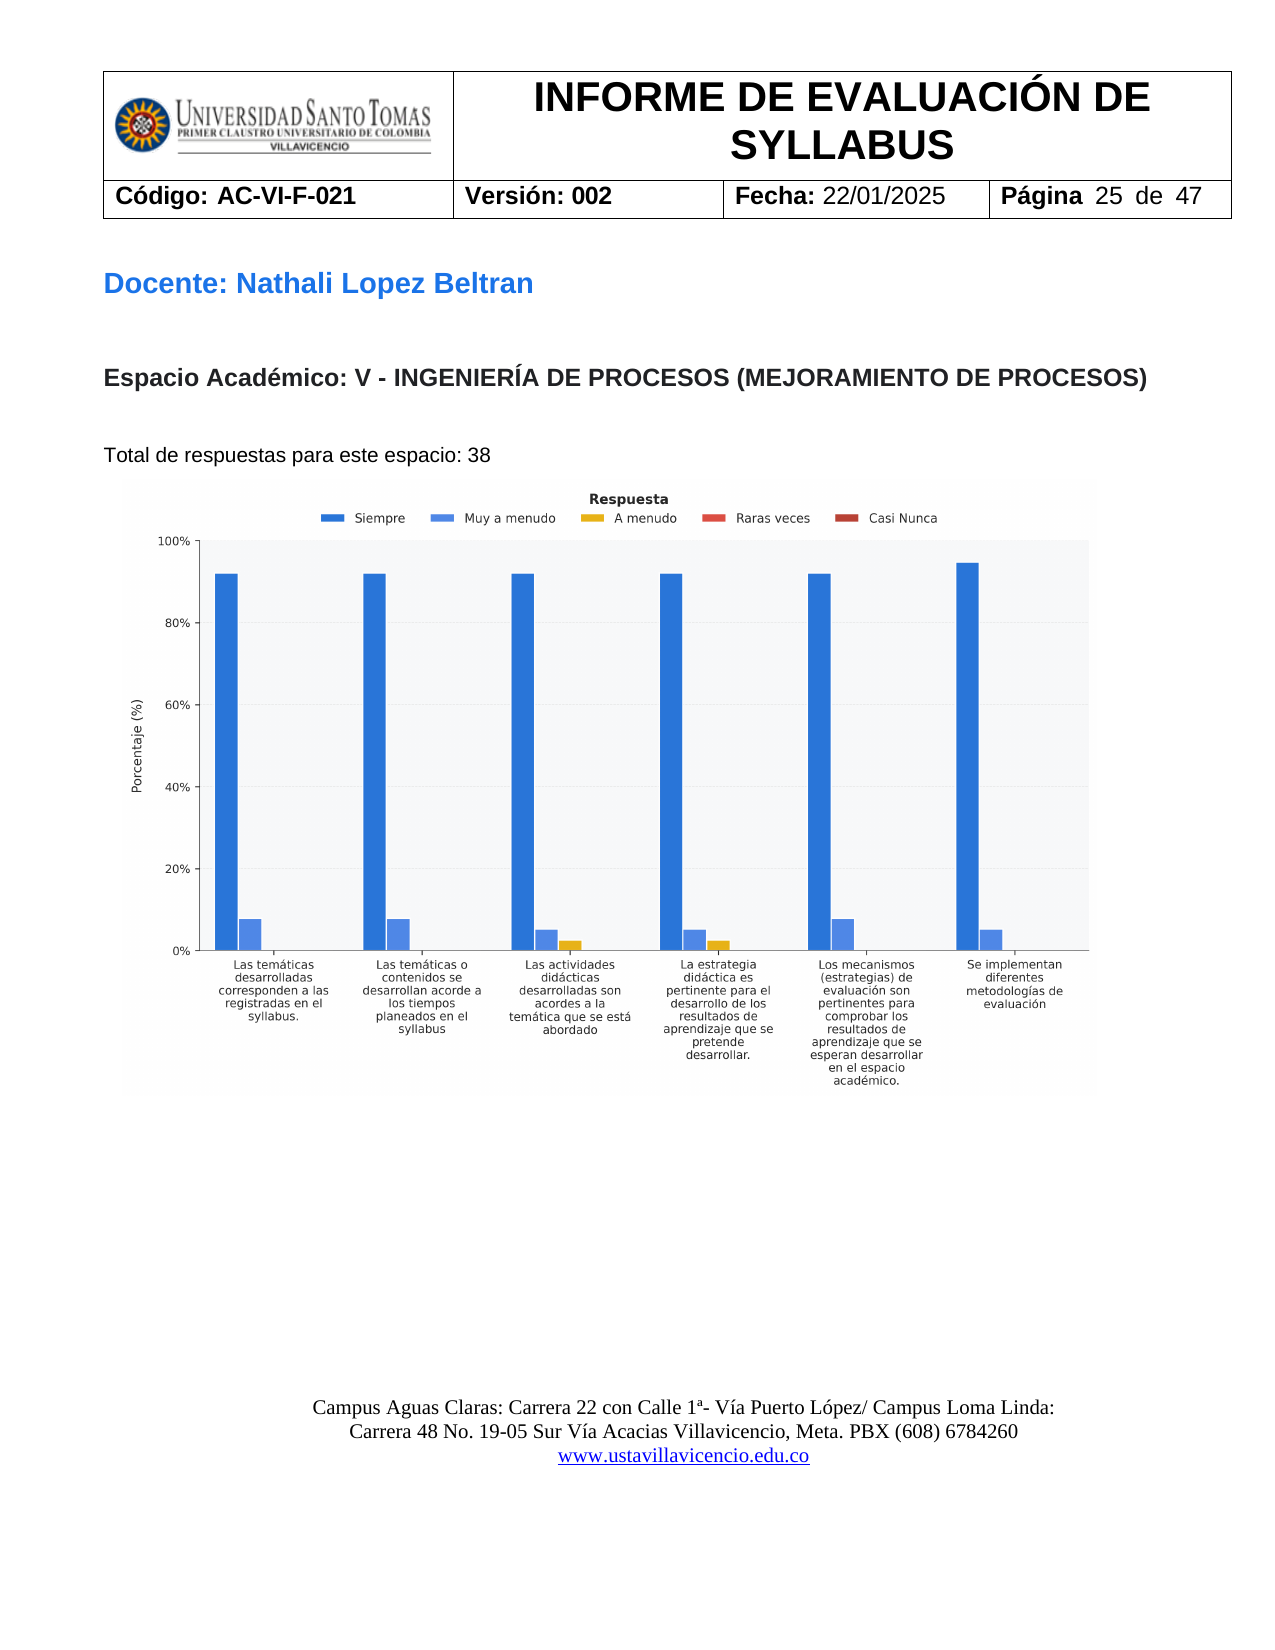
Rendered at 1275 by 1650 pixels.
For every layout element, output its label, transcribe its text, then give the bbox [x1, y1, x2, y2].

picture [122, 479, 1098, 1096]
text Docente: Nathali Lopez Beltran [103, 266, 1231, 299]
text Espacio Académico: V - INGENIERÍA DE PROCESOS (MEJORAMIENTO DE PROCESOS) [103, 363, 1231, 392]
picture [114, 97, 432, 154]
text Total de respuestas para este espacio: 38 [103, 443, 1231, 467]
